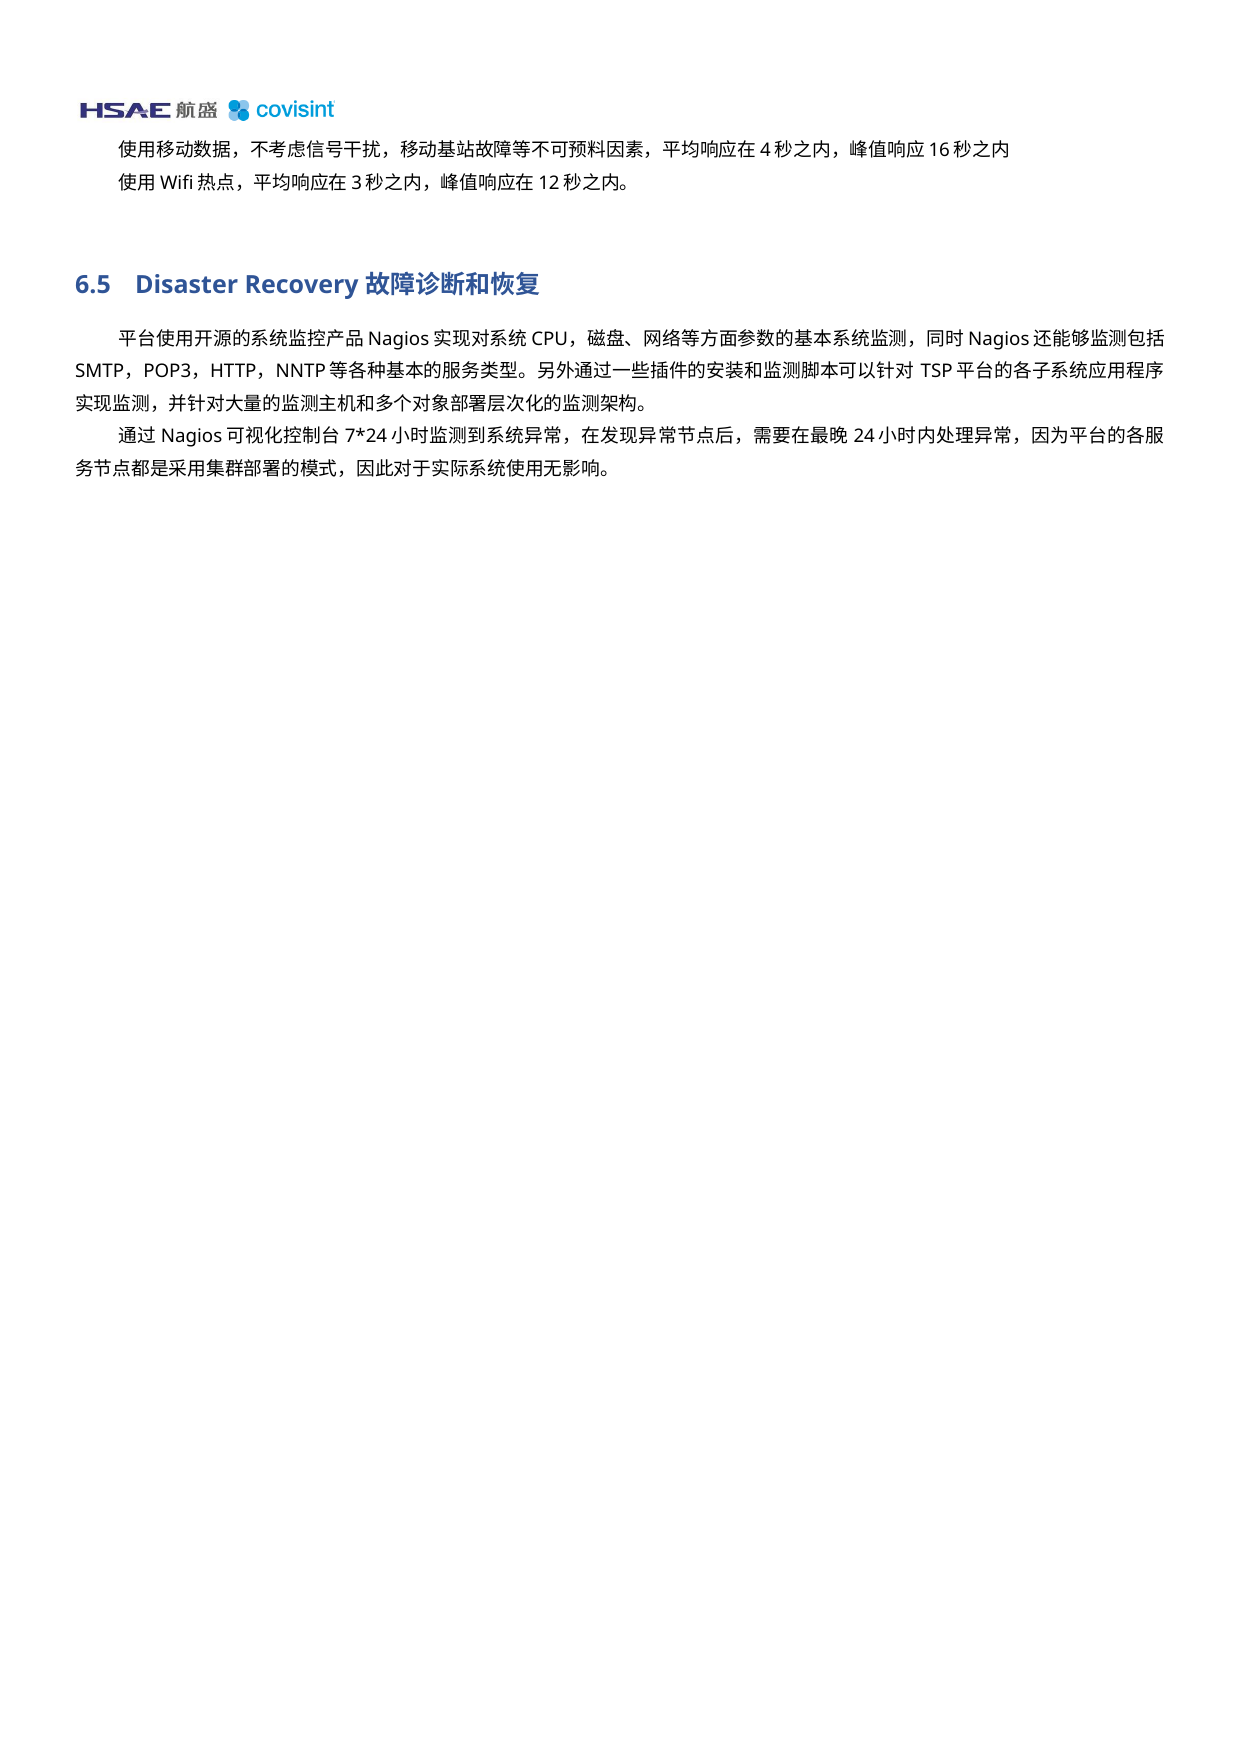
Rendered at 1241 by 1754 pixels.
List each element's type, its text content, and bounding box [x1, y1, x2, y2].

subtitle Disaster Recovery 故障诊断和恢复 [75, 251, 1165, 316]
text 通过Nagios可视化控制台7*24小时监测到系统异常，在发现异常节点后，需要在最晚24小时内处理异常，因为平台的各服务节点都是采用集群部署的模式，因此对于实际系统使用无影响。 [75, 418, 1165, 483]
text 使用移动数据，不考虑信号干扰，移动基站故障等不可预料因素，平均响应在4秒之内，峰值响应16秒之内 [75, 132, 1165, 165]
text 平台使用开源的系统监控产品Nagios实现对系统CPU，磁盘、网络等方面参数的基本系统监测，同时Nagios还能够监测包括SMTP，POP3，HTTP，NNTP等各种基本的服务类型。另外通过一些插件的安装和监测脚本可以针对TSP平台的各子系统应用程序实现监测，并针对大量的监测主机和多个对象部署层次化的监测架构。 [75, 321, 1165, 418]
picture [228, 88, 335, 132]
picture [75, 89, 224, 132]
text 使用Wifi热点，平均响应在3秒之内，峰值响应在12秒之内。 [75, 165, 1165, 197]
